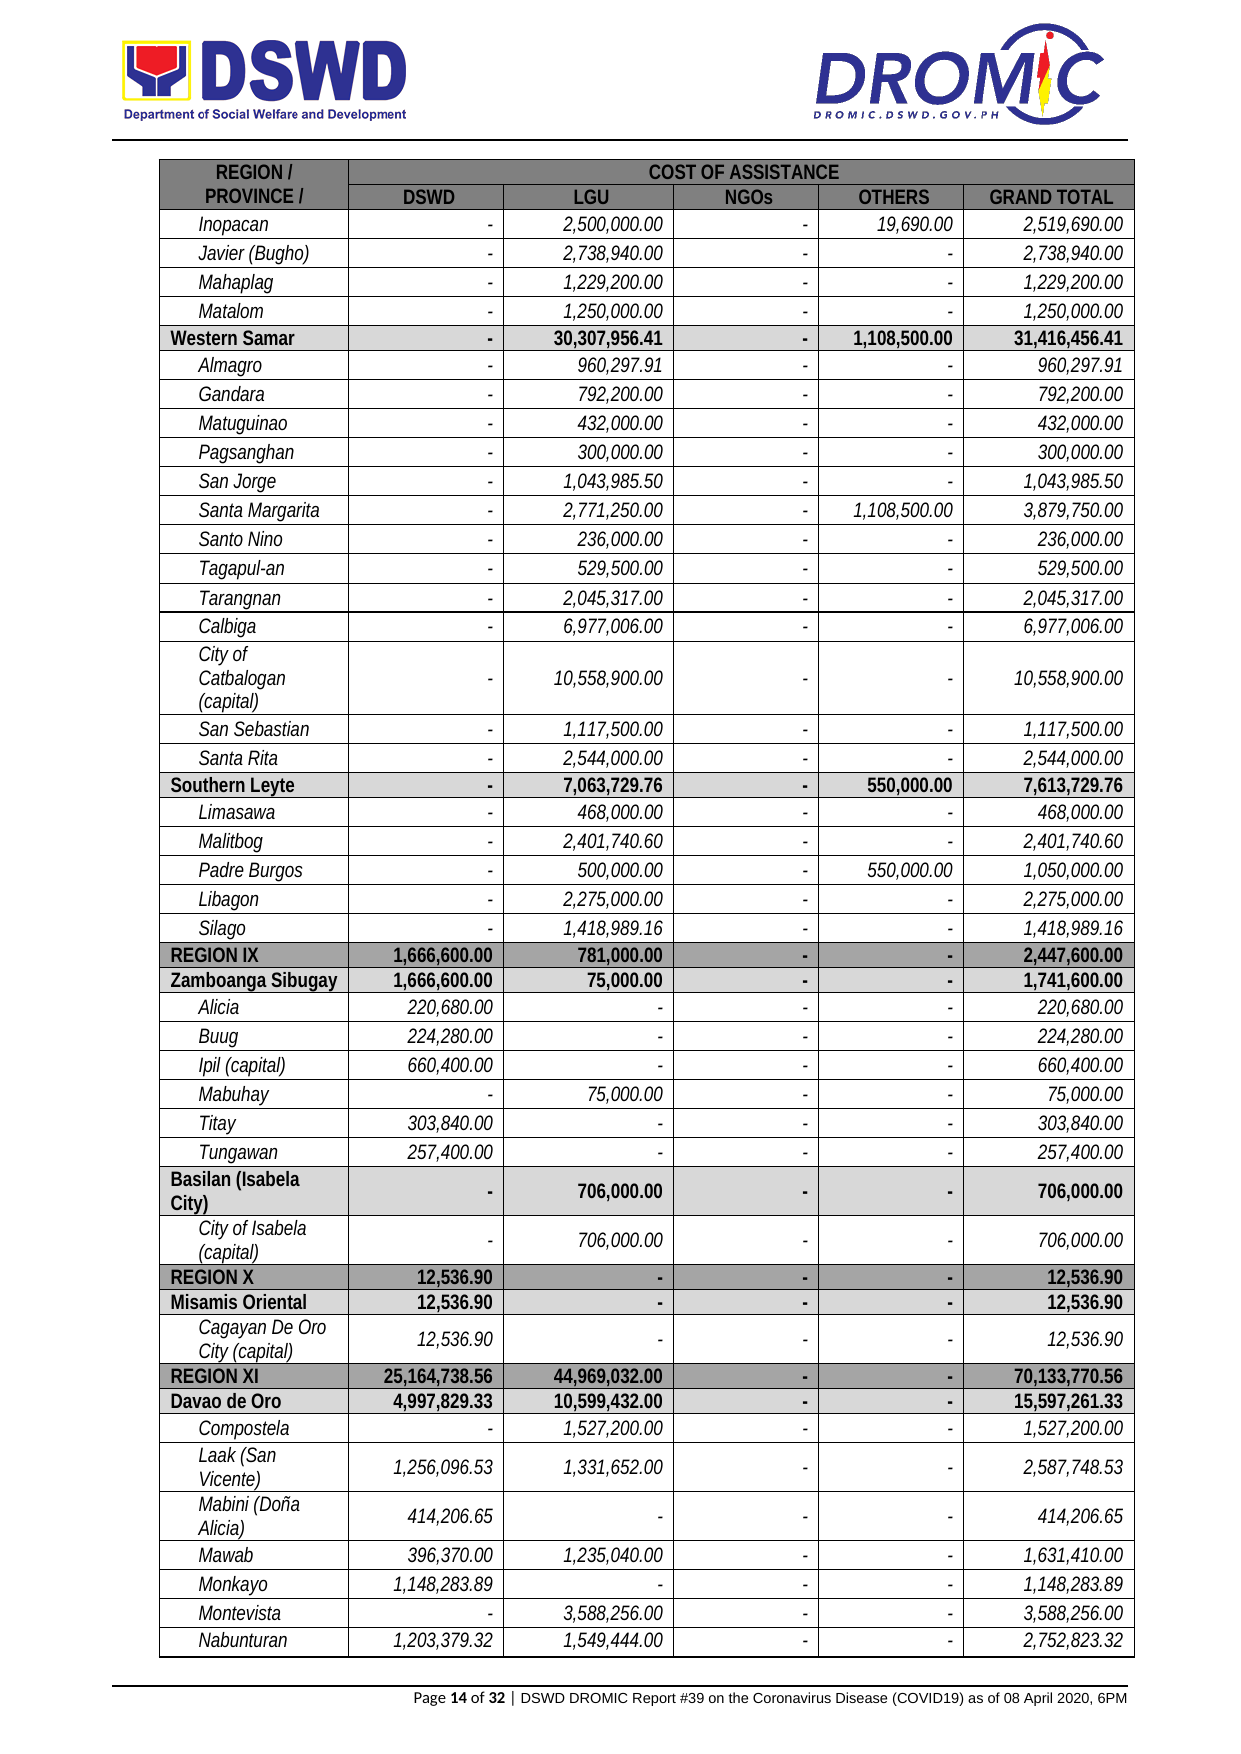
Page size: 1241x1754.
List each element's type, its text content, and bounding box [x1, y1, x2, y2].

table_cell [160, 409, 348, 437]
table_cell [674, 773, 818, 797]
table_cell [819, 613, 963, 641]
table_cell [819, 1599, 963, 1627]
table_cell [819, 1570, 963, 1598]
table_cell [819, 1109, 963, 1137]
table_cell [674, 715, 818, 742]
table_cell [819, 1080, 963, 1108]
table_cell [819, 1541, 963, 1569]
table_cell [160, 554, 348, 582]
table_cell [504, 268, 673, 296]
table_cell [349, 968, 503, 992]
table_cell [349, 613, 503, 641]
picture [781, 23, 1133, 125]
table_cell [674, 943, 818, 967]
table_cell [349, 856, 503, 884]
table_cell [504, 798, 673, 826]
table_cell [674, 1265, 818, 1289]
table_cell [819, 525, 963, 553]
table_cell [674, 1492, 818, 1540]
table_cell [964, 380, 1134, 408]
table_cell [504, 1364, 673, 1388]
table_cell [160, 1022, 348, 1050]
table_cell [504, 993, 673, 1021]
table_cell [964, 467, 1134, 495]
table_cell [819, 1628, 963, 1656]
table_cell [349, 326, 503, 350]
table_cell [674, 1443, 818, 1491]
table_header REGION / PROVINCE / MUNICIPALITY [160, 160, 348, 209]
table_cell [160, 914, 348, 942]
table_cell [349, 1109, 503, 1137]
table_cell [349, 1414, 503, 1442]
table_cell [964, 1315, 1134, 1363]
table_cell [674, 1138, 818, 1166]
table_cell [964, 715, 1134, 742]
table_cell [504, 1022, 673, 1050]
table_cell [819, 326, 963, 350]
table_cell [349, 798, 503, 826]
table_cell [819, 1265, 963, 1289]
picture [112, 37, 417, 125]
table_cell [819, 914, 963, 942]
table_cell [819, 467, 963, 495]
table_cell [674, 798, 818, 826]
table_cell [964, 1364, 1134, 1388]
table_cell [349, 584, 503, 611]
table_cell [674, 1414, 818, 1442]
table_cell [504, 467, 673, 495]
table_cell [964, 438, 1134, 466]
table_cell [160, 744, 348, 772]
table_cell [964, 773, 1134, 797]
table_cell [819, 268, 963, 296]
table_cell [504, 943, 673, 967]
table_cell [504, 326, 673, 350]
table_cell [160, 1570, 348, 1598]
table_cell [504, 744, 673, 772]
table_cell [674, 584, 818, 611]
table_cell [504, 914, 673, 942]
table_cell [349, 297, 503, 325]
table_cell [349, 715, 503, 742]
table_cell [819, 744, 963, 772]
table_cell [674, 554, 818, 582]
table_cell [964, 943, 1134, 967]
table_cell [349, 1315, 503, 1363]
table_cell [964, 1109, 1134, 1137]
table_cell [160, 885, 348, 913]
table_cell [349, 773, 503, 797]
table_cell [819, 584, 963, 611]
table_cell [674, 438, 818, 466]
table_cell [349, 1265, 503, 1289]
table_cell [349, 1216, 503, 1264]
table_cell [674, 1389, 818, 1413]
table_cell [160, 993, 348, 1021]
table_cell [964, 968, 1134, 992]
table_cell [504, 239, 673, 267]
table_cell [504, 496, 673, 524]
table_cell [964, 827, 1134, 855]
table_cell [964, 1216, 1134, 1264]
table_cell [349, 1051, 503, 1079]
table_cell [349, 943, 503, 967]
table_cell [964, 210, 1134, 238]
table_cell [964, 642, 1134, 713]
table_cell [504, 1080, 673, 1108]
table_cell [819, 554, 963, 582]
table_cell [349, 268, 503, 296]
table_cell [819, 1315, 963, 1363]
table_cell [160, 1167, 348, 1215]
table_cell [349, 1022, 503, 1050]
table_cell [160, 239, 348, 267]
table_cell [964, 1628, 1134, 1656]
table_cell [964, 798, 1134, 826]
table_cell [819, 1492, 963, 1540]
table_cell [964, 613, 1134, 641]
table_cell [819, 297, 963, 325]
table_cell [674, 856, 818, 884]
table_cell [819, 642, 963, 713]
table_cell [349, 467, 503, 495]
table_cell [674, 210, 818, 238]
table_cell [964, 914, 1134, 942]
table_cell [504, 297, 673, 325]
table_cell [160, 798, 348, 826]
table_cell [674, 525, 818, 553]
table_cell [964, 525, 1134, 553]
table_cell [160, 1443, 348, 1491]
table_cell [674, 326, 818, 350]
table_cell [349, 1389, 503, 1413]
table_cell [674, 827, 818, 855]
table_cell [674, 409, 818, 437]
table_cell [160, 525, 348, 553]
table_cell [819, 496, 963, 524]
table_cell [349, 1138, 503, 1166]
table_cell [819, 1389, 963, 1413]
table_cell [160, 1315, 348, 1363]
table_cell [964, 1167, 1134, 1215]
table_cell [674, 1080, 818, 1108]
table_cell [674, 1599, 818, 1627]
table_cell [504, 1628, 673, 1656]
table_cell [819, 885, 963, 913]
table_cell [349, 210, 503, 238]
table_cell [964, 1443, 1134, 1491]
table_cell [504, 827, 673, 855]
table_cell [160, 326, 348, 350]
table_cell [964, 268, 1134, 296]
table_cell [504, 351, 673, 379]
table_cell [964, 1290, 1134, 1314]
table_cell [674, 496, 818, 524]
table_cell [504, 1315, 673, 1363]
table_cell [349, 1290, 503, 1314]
table_cell LGU [504, 185, 673, 209]
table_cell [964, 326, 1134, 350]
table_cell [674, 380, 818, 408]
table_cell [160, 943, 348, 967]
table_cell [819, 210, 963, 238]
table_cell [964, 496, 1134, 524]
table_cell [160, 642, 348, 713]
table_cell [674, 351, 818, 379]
table_cell NGOs [674, 185, 818, 209]
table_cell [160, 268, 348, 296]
table_cell OTHERS [819, 185, 963, 209]
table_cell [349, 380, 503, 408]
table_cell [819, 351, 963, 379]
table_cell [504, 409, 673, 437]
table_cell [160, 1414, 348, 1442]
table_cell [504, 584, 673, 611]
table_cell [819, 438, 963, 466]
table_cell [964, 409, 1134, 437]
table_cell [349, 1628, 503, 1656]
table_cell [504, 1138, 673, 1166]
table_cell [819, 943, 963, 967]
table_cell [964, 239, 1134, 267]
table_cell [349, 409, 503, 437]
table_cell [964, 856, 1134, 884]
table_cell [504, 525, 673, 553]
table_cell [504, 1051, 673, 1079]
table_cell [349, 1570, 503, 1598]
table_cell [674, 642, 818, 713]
table_cell DSWD [349, 185, 503, 209]
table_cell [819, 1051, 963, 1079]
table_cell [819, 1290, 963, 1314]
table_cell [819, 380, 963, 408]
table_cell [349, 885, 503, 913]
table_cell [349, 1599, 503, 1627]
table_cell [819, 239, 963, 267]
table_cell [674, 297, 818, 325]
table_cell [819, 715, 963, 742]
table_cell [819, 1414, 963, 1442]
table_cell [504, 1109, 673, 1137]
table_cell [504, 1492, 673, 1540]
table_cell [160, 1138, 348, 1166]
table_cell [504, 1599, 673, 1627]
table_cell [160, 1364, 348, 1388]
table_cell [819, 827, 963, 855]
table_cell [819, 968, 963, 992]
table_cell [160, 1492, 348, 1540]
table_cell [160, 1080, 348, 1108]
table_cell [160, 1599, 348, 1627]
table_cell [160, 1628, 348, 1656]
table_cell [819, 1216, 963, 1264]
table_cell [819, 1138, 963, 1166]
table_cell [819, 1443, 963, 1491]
table_header COST OF ASSISTANCE [349, 160, 1134, 184]
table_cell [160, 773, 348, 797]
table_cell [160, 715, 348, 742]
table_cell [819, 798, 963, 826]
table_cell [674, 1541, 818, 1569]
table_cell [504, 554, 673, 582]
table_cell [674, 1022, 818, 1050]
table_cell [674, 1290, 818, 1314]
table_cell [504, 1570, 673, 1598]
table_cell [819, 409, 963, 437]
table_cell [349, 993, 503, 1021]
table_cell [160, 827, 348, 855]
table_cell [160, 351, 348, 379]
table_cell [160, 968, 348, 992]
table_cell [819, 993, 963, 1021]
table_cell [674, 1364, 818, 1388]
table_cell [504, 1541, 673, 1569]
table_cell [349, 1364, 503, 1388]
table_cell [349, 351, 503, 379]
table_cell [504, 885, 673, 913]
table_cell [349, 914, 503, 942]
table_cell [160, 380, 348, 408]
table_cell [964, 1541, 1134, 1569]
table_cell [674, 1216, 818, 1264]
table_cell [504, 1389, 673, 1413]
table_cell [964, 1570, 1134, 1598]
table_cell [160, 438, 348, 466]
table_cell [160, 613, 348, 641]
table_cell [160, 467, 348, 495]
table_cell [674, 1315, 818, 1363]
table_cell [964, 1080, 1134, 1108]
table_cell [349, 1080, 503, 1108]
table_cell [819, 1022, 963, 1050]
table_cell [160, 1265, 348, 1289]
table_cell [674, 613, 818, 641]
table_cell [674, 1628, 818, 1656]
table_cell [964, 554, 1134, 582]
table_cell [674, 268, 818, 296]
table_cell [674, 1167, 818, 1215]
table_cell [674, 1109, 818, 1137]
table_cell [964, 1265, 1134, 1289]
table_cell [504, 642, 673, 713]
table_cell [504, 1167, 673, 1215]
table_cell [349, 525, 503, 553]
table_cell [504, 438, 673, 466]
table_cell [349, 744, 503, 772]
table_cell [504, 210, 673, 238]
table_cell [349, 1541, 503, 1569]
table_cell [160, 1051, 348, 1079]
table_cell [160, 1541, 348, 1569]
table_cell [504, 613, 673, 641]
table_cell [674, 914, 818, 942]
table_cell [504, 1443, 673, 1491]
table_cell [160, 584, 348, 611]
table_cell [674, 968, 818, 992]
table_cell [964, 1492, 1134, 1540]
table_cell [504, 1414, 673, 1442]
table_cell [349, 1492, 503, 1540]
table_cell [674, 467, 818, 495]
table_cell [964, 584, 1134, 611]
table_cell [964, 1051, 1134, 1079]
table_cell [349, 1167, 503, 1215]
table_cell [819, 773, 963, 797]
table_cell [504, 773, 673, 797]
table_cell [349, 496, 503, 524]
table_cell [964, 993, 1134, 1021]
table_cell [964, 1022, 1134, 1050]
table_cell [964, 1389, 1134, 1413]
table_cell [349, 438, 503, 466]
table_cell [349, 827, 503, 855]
table_cell GRAND TOTAL [964, 185, 1134, 209]
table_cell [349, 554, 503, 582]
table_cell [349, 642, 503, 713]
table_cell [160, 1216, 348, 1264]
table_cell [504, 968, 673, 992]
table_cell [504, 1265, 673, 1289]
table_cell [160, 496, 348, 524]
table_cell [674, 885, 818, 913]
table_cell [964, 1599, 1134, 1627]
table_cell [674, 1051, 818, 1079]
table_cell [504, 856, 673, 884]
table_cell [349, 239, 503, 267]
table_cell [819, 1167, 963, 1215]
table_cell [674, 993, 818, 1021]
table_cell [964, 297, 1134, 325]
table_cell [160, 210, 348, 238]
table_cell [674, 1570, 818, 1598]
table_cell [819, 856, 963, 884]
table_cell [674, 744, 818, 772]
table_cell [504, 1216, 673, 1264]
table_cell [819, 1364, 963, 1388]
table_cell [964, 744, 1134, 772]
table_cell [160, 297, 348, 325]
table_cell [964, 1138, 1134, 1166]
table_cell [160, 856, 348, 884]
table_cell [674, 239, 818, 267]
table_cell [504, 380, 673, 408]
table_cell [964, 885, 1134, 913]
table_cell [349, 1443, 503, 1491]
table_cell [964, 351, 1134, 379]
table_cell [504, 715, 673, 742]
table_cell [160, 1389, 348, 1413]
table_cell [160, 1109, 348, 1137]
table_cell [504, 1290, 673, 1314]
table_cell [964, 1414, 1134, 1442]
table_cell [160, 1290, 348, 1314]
